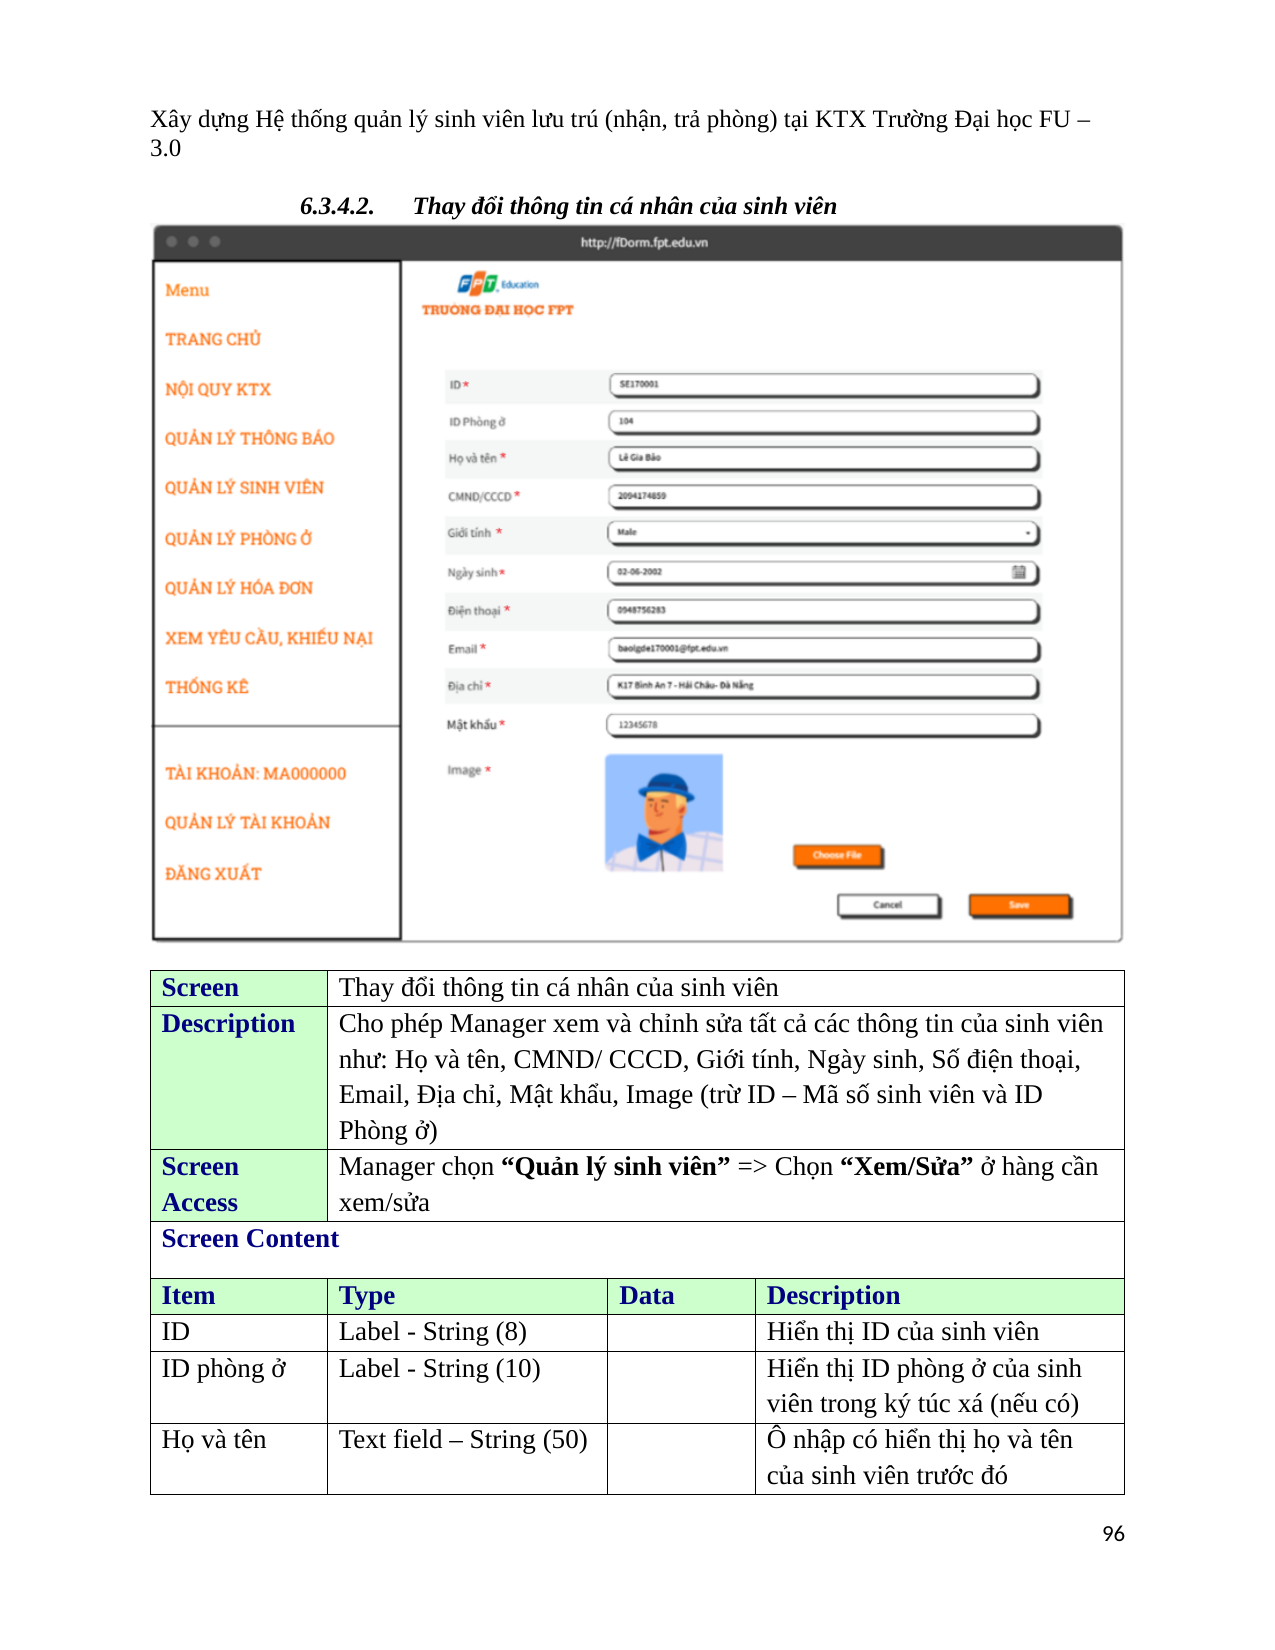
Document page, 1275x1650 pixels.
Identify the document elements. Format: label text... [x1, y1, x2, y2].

table_cell Hiển thị ID phòng ở của sinh viên trong ký túc xá (nếu có) [756, 1352, 1124, 1422]
table_cell [608, 1315, 755, 1351]
table_cell ID [151, 1315, 327, 1351]
text Thay đổi thông tin cá nhân của sinh viên [300, 191, 1125, 219]
table_cell Data [608, 1279, 755, 1314]
table_cell Screen Access [151, 1150, 327, 1221]
picture [150, 223, 1125, 945]
table_cell Item [151, 1279, 327, 1314]
table_cell Type [328, 1279, 607, 1314]
table_cell Label - String (10) [328, 1352, 607, 1422]
table_header Thay đổi thông tin cá nhân của sinh viên [328, 971, 1124, 1006]
table_cell Description [756, 1279, 1124, 1314]
table_cell ID phòng ở [151, 1352, 327, 1422]
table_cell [328, 1424, 607, 1494]
table_cell Họ và tên [151, 1424, 327, 1494]
table_cell [608, 1352, 755, 1422]
table_cell Label - String (8) [328, 1315, 607, 1351]
table_cell Manager chọn “Quản lý sinh viên” => Chọn “Xem/Sửa” ở hàng cần xem/sửa [328, 1150, 1124, 1221]
table_cell [608, 1424, 755, 1494]
table_cell Ô nhập có hiển thị họ và tên của sinh viên trước đó [756, 1424, 1124, 1494]
table_header Screen [151, 971, 327, 1006]
table_cell Description [151, 1007, 327, 1149]
table_cell Cho phép Manager xem và chỉnh sửa tất cả các thông tin của sinh viên như: Họ và tên, CMND/ CCCD, Giới tính, Ngày sinh, Số điện thoại, Email, Địa chỉ, Mật khẩu, Image (trừ ID – Mã số sinh viên và ID Phòng ở) [328, 1007, 1124, 1149]
table_cell Hiển thị ID của sinh viên [756, 1315, 1124, 1351]
table_cell Screen Content [151, 1222, 1124, 1278]
